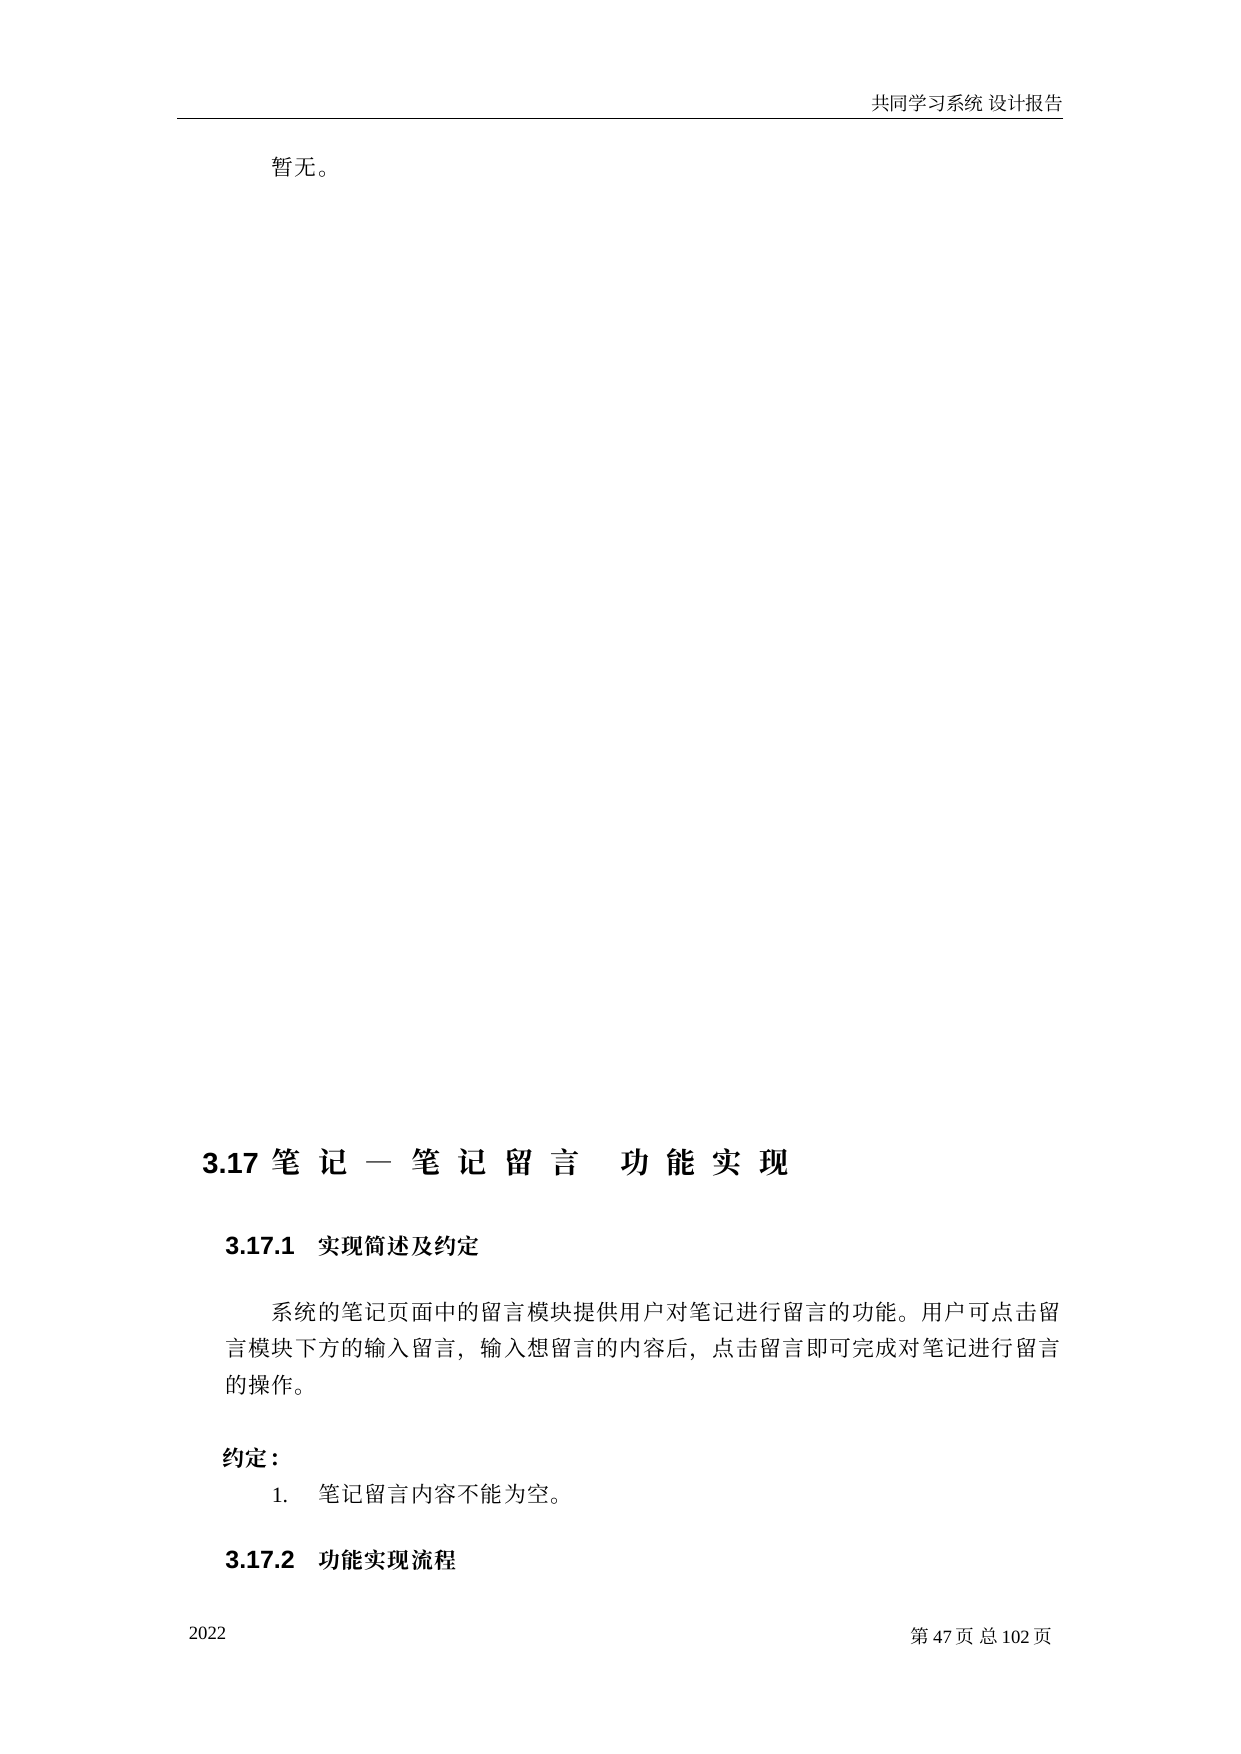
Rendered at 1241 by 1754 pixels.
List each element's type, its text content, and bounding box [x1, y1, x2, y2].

list 笔记留言内容不能为空。 [266, 1475, 1061, 1511]
text 约定： [179, 1438, 1061, 1475]
text 暂无。 [266, 148, 1061, 184]
subtitle 功能实现流程 [208, 1541, 1061, 1577]
subtitle 实现简述及约定 [208, 1227, 1061, 1263]
subtitle 笔记—笔记留言 功能实现 [191, 1125, 1061, 1198]
text 系统的笔记页面中的留言模块提供用户对笔记进行留言的功能。用户可点击留言模块下方的输入留言，输入想留言的内容后，点击留言即可完成对笔记进行留言的操作。 [222, 1293, 1061, 1402]
